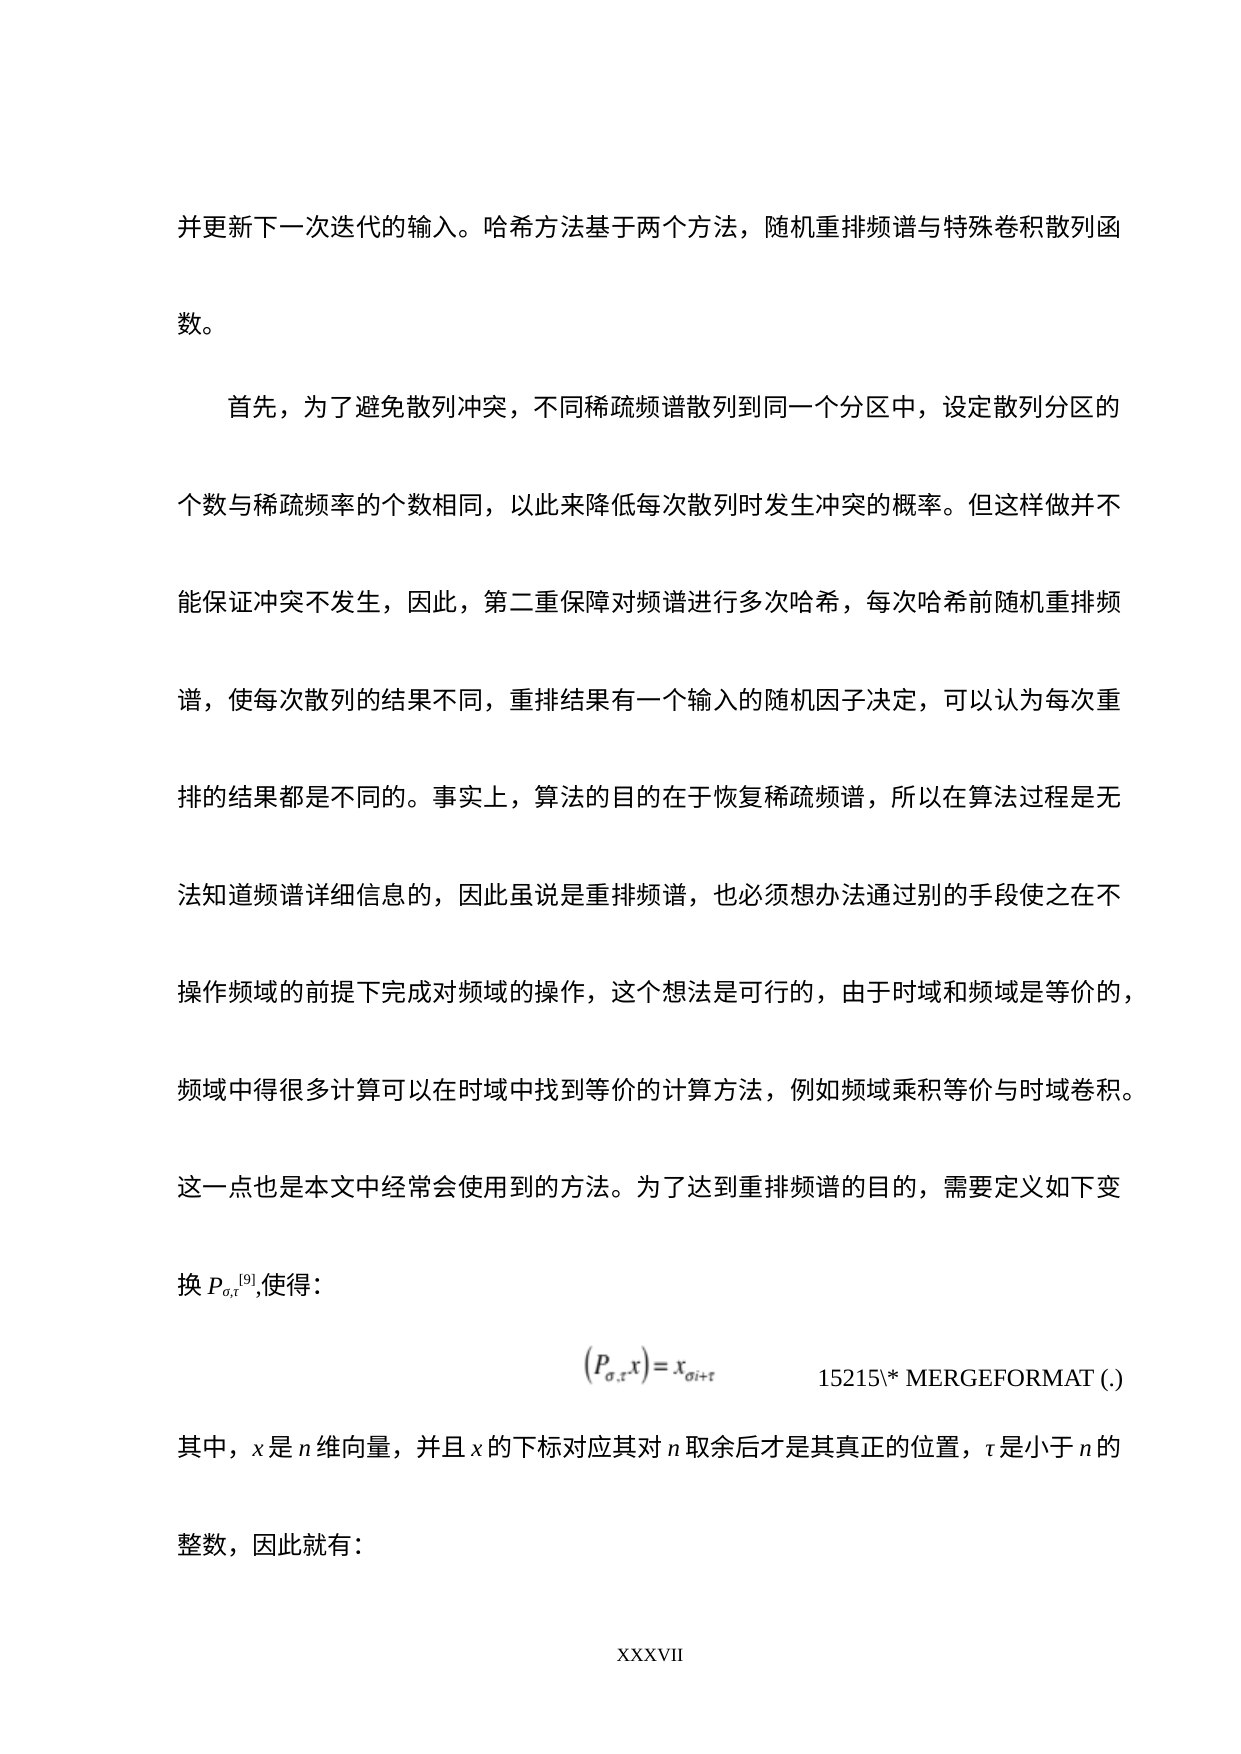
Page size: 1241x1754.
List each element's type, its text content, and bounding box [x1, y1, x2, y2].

text 其中，x是n维向量，并且x的下标对应其对n取余后才是其真正的位置，τ是小于n的整数，因此就有： [177, 1413, 1122, 1576]
text 首先，为了避免散列冲突，不同稀疏频谱散列到同一个分区中，设定散列分区的个数与稀疏频率的个数相同，以此来降低每次散列时发生冲突的概率。但这样做并不能保证冲突不发生，因此，第二重保障对频谱进行多次哈希，每次哈希前随机重排频谱，使每次散列的结果不同，重排结果有一个输入的随机因子决定，可以认为每次重排的结果都是不同的。事实上，算法的目的在于恢复稀疏频谱，所以在算法过程是无法知道频谱详细信息的，因此虽说是重排频谱，也必须想办法通过别的手段使之在不操作频域的前提下完成对频域的操作，这个想法是可行的，由于时域和频域是等价的，频域中得很多计算可以在时域中找到等价的计算方法，例如频域乘积等价与时域卷积。这一点也是本文中经常会使用到的方法。为了达到重排频谱的目的，需要定义如下变换Pσ,τ[9],使得： [177, 373, 1122, 1316]
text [177, 193, 1122, 355]
